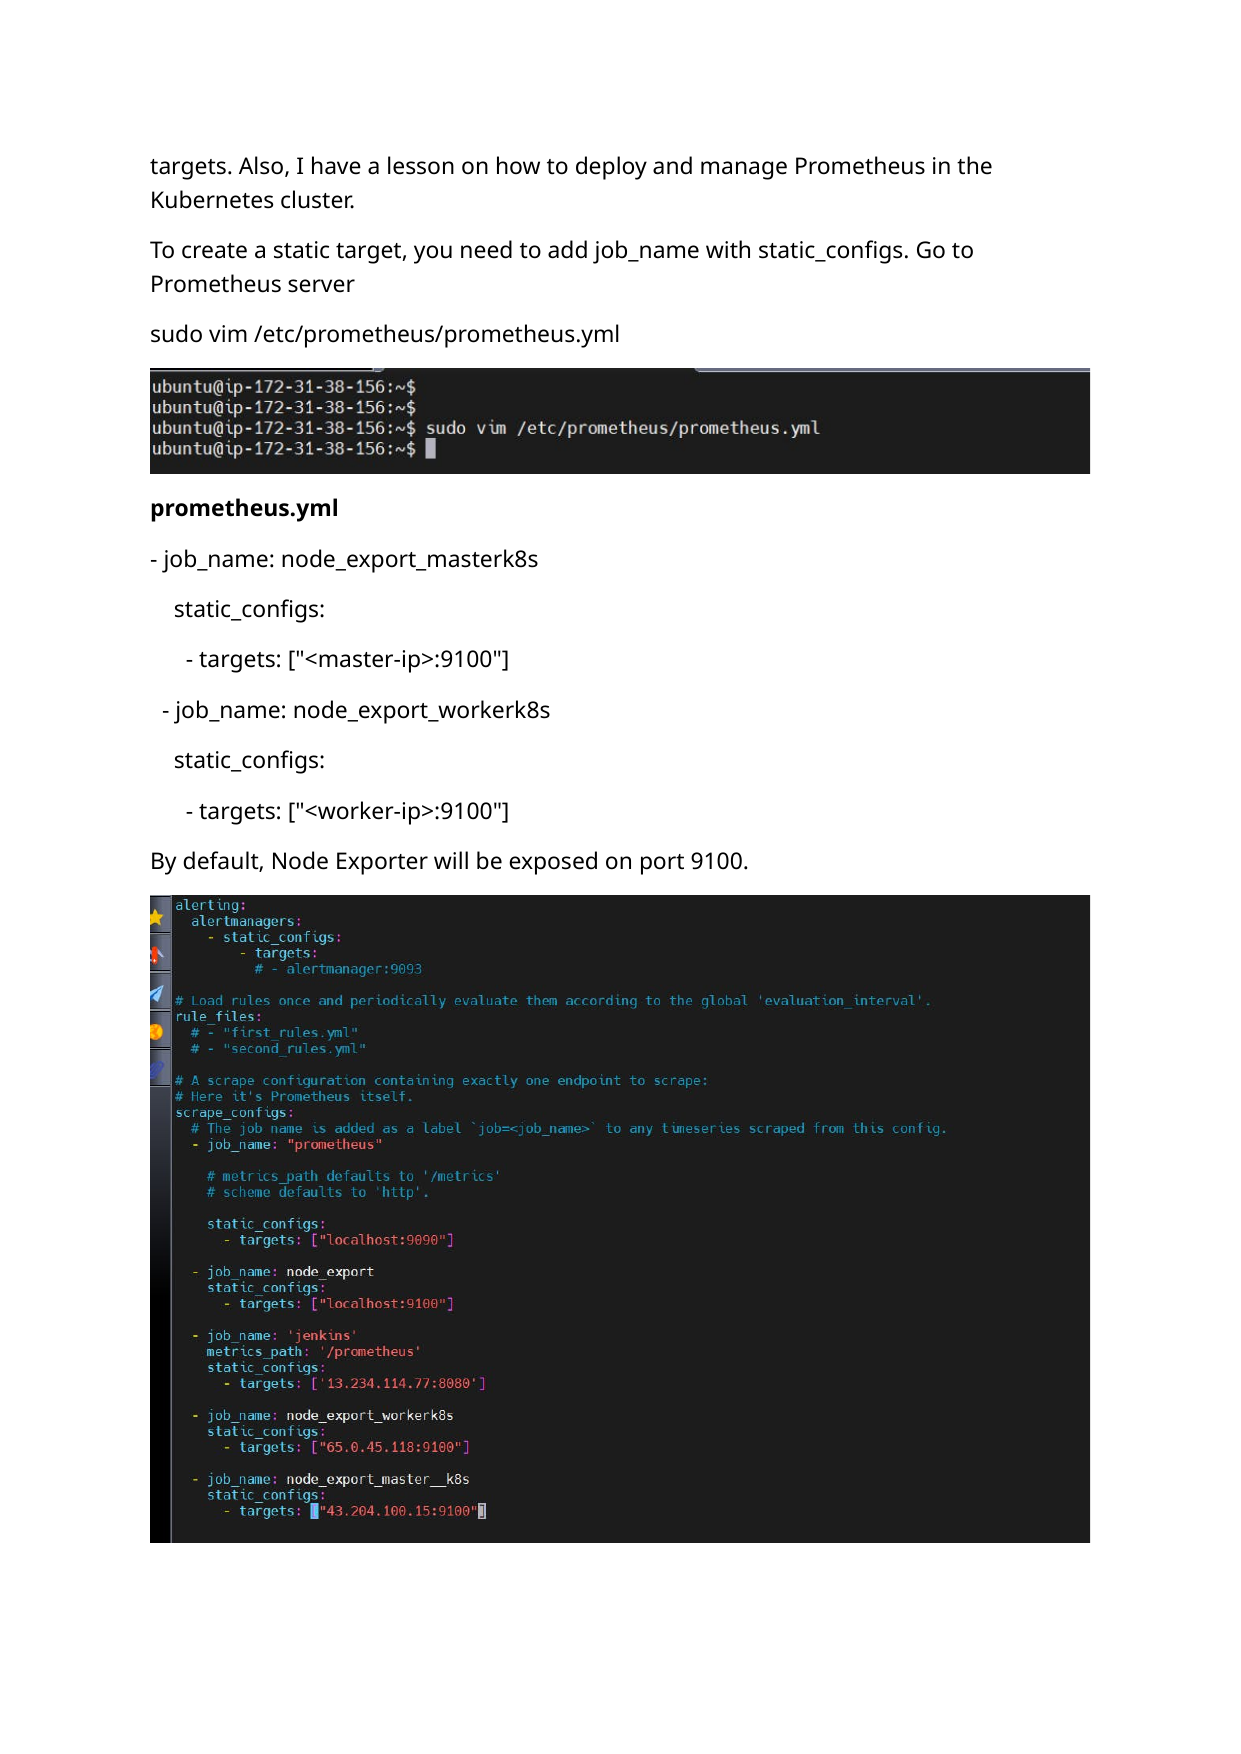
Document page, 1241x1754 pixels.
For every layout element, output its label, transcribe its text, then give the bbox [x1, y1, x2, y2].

text To create a static target, you need to add job_name with static_configs. Go to Prometheus server [150, 234, 1090, 299]
text prometheus.yml [150, 492, 1090, 523]
text static_configs: [150, 593, 1090, 624]
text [150, 150, 1090, 215]
text - job_name: node_export_masterk8s [150, 542, 1090, 574]
picture [150, 368, 1091, 474]
text - targets: ["<worker-ip>:9100"] [150, 794, 1090, 826]
text sudo vim /etc/prometheus/prometheus.yml [150, 318, 1090, 349]
text - targets: ["<master-ip>:9100"] [150, 643, 1090, 674]
text static_configs: [150, 744, 1090, 775]
picture [150, 895, 1091, 1543]
text By default, Node Exporter will be exposed on port 9100. [150, 845, 1090, 876]
text - job_name: node_export_workerk8s [150, 694, 1090, 725]
